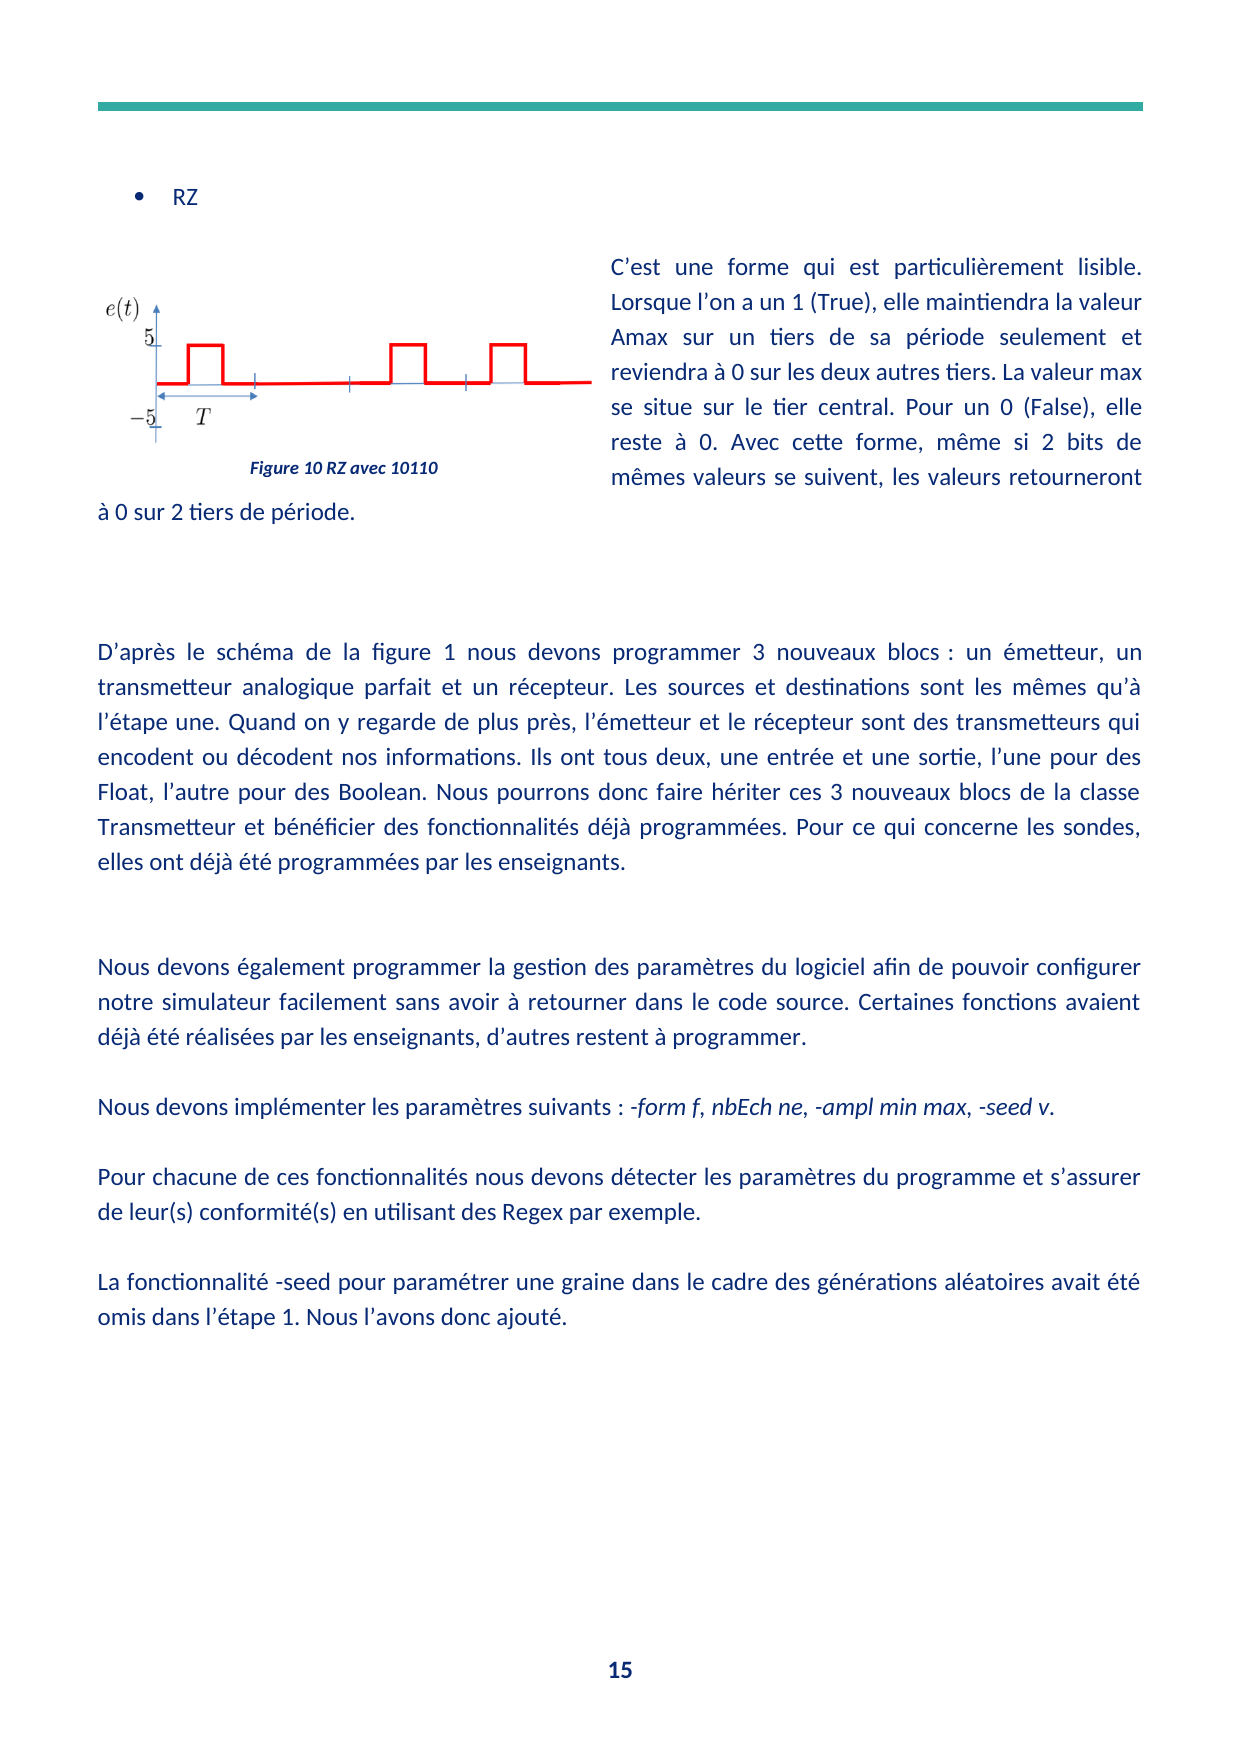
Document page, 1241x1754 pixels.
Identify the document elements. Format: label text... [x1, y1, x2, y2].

text La fonctionnalité -seed pour paramétrer une graine dans le cadre des générations aléatoires avait été omis dans l’étape 1. Nous l’avons donc ajouté. [97, 1266, 1143, 1332]
text Nous devons également programmer la gestion des paramètres du logiciel afin de pouvoir configurer notre simulateur facilement sans avoir à retourner dans le code source. Certaines fonctions avaient déjà été réalisées par les enseignants, d’autres restent à programmer. [97, 951, 1143, 1052]
text Nous devons implémenter les paramètres suivants : -form f, nbEch ne, -ampl min max, -seed v. [97, 1091, 1143, 1122]
text D’après le schéma de la figure 1 nous devons programmer 3 nouveaux blocs : un émetteur, un transmetteur analogique parfait et un récepteur. Les sources et destinations sont les mêmes qu’à l’étape une. Quand on y regarde de plus près, l’émetteur et le récepteur sont des transmetteurs qui encodent ou décodent nos informations. Ils ont tous deux, une entrée et une sortie, l’une pour des Float, l’autre pour des Boolean. Nous pourrons donc faire hériter ces 3 nouveaux blocs de la classe Transmetteur et bénéficier des fonctionnalités déjà programmées. Pour ce qui concerne les sondes, elles ont déjà été programmées par les enseignants. [97, 636, 1143, 877]
text Pour chacune de ces fonctionnalités nous devons détecter les paramètres du programme et s’assurer de leur(s) conformité(s) en utilisant des Regex par exemple. [97, 1161, 1143, 1227]
list RZ [135, 181, 1143, 212]
picture [97, 279, 592, 447]
